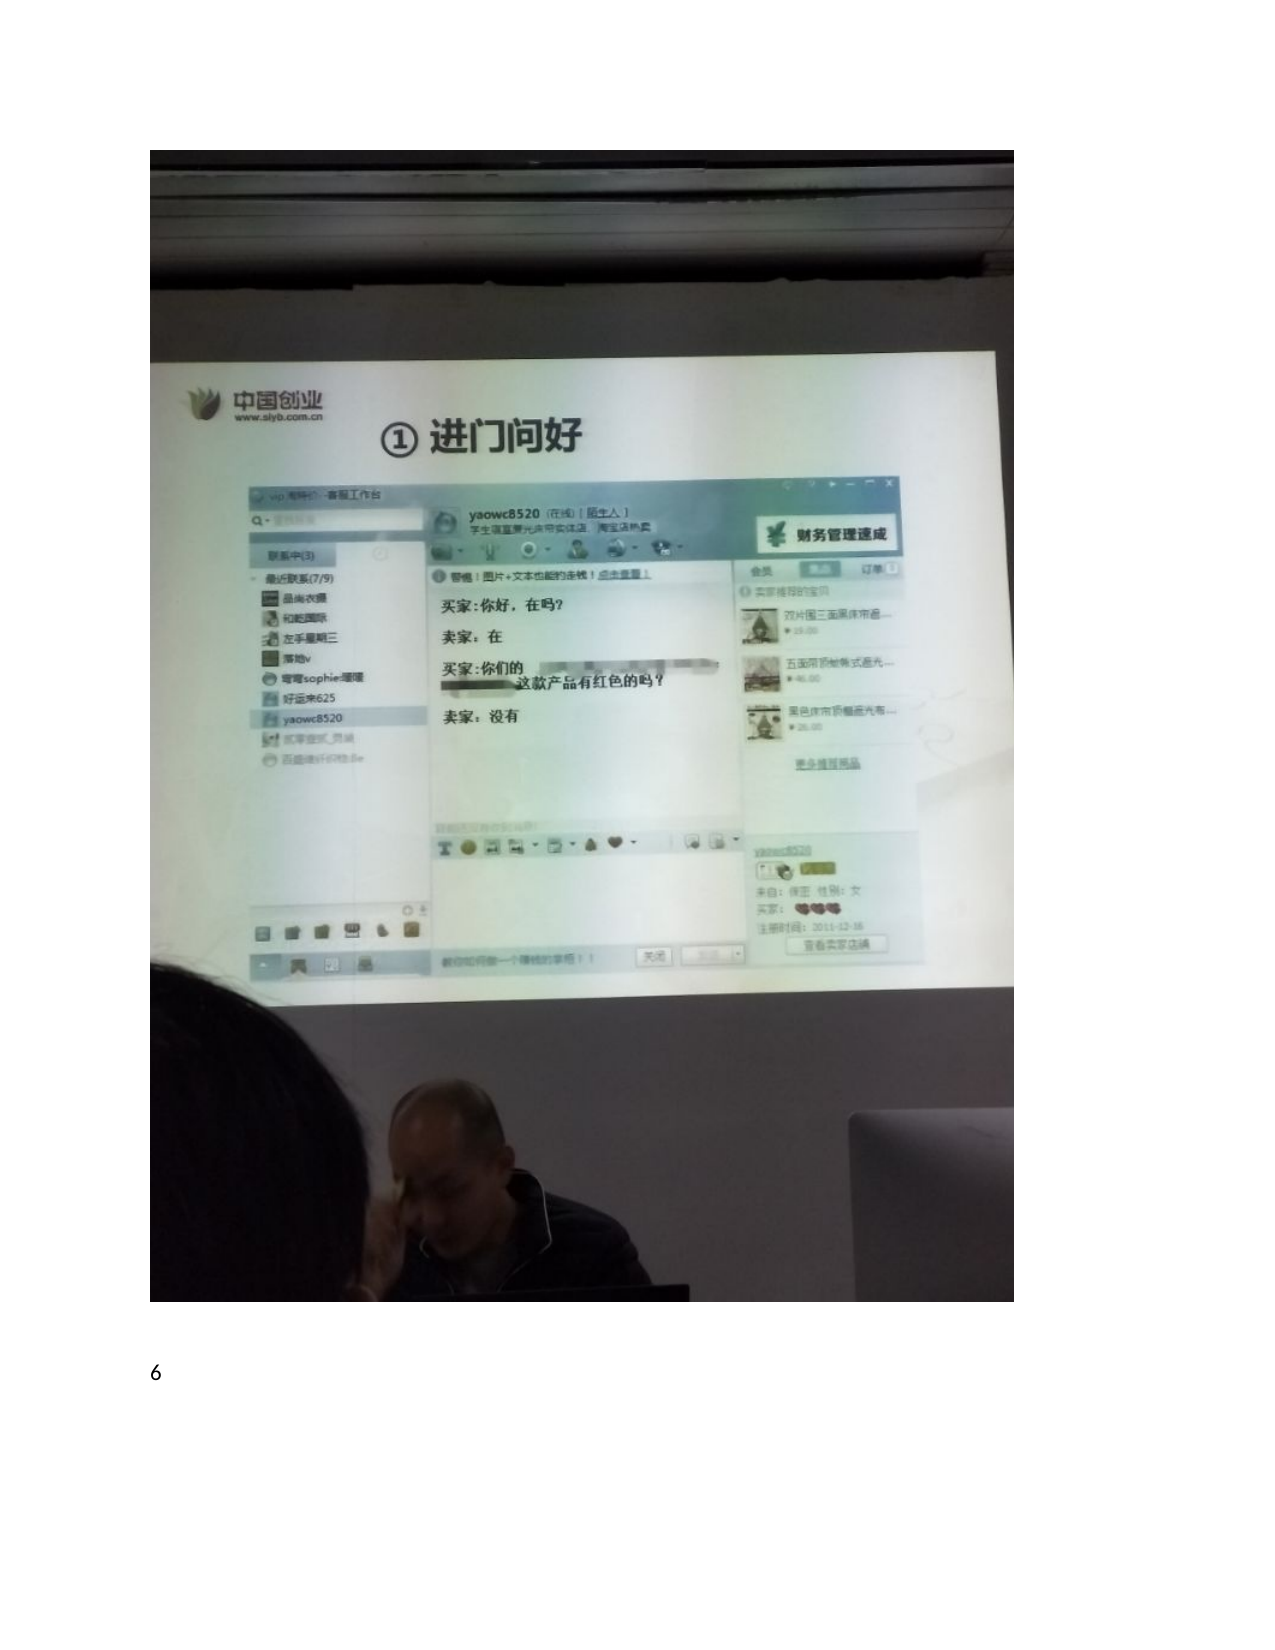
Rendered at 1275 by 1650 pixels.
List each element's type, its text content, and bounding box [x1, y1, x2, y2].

text 6 [150, 1358, 1125, 1386]
picture [150, 150, 1014, 1302]
